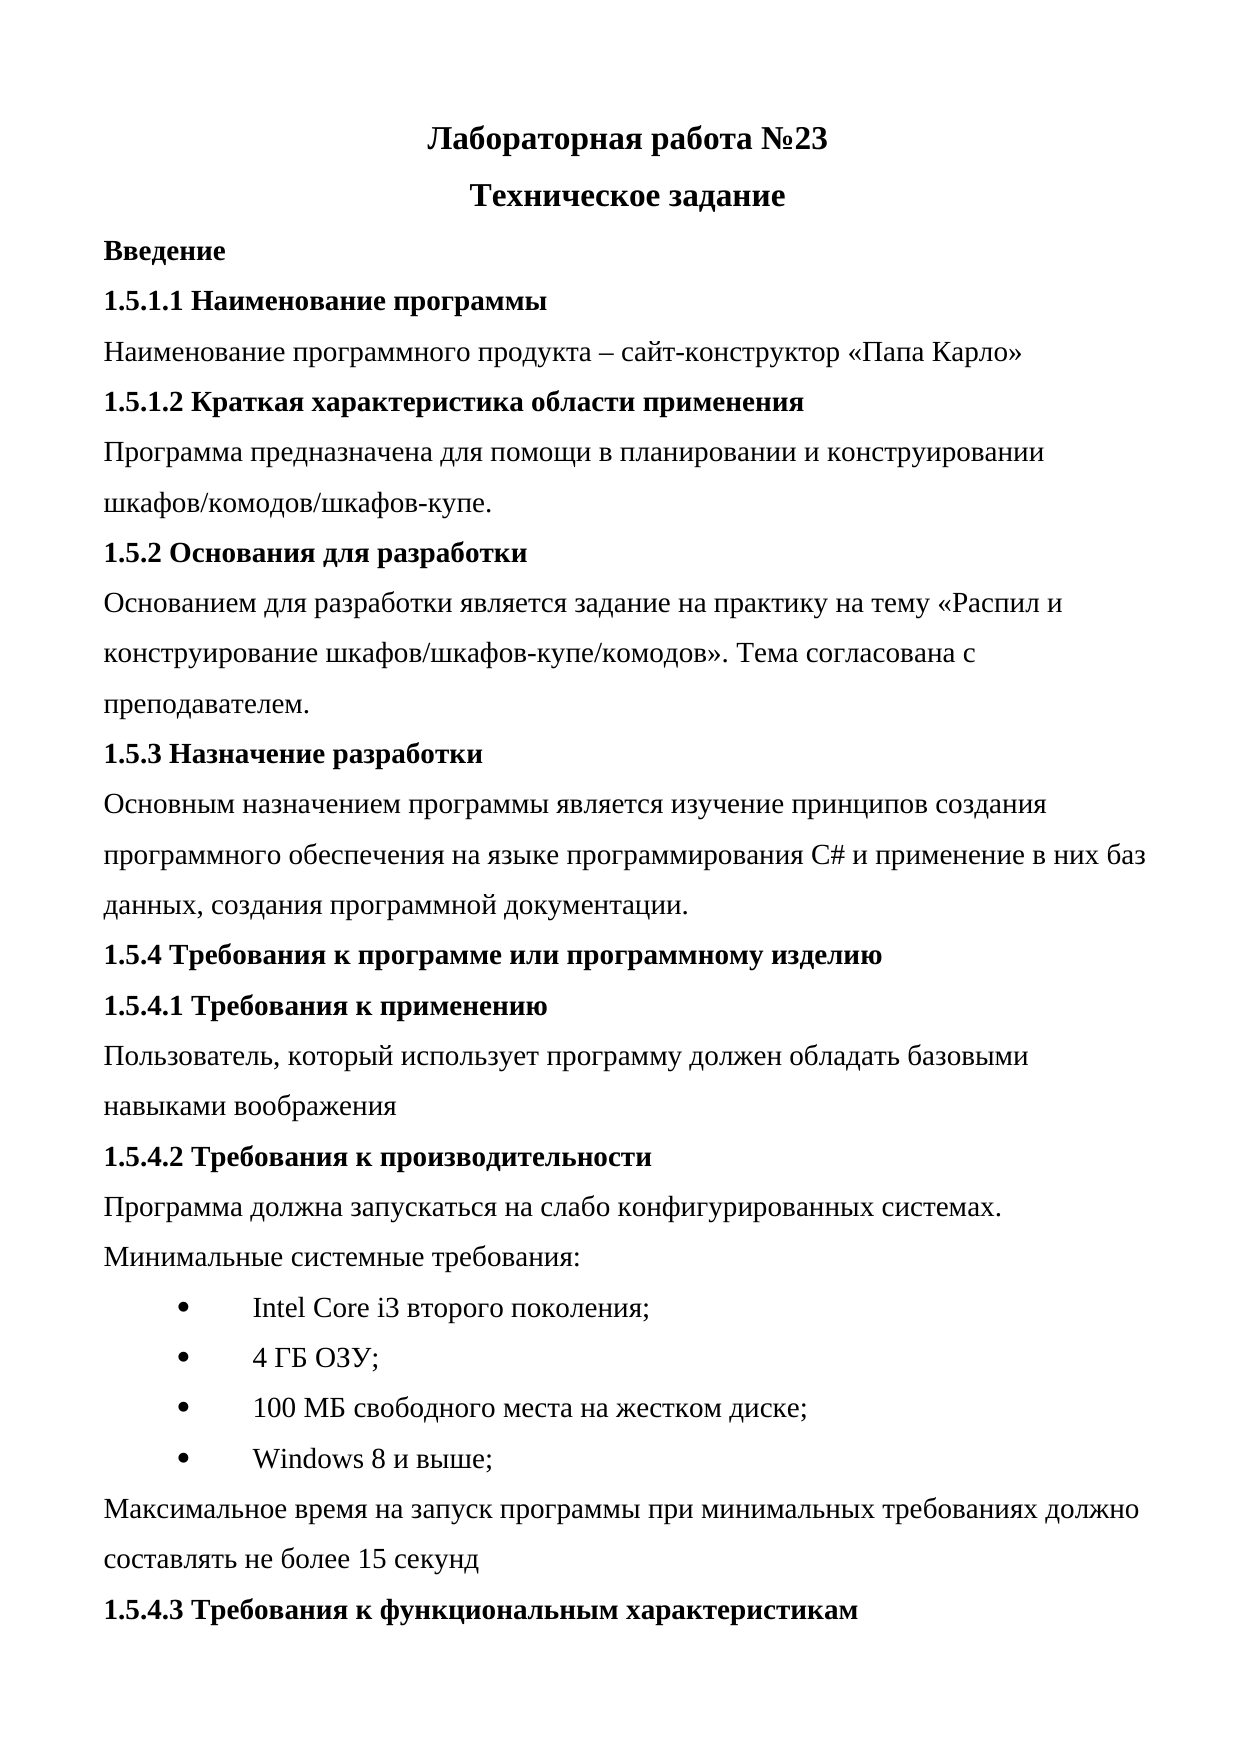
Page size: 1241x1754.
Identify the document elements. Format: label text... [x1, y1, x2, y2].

text Основанием для разработки является задание на практику на тему «Распил и конструирование шкафов/шкафов-купе/комодов». Тема согласована с преподавателем. [103, 585, 1152, 719]
text 1.5.4 Требования к программе или программному изделию [103, 937, 1152, 971]
text 1.5.4.3 Требования к функциональным характеристикам [103, 1592, 1152, 1626]
text 1.5.3 Назначение разработки [103, 736, 1152, 770]
text Программа должна запускаться на слабо конфигурированных системах. [103, 1189, 1152, 1223]
text Программа предназначена для помощи в планировании и конструировании шкафов/комодов/шкафов-купе. [103, 434, 1152, 518]
text Лабораторная работа №23 [103, 118, 1152, 156]
text 1.5.1.1 Наименование программы [103, 283, 1152, 317]
list Intel Core i3 второго поколения; [178, 1290, 1152, 1323]
text 1.5.4.1 Требования к применению [103, 988, 1152, 1021]
text программного обеспечения на языке программирования C# и применение в них баз данных, создания программной документации. [103, 837, 1152, 921]
text Наименование программного продукта – сайт-конструктор «Папа Карло» [103, 334, 1152, 367]
text Минимальные системные требования: [103, 1239, 1152, 1273]
text Техническое задание [103, 176, 1152, 214]
text Введение [103, 233, 1152, 267]
text 1.5.1.2 Краткая характеристика области применения [103, 384, 1152, 418]
list Windows 8 и выше; [178, 1441, 1152, 1474]
text навыками воображения [103, 1088, 1152, 1122]
text Пользователь, который использует программу должен обладать базовыми [103, 1038, 1152, 1072]
text Максимальное время на запуск программы при минимальных требованиях должно составлять не более 15 секунд [103, 1491, 1152, 1575]
list 4 ГБ ОЗУ; [178, 1340, 1152, 1374]
text Основным назначением программы является изучение принципов создания [103, 787, 1152, 820]
text 1.5.2 Основания для разработки [103, 535, 1152, 568]
list 100 МБ свободного места на жестком диске; [178, 1391, 1152, 1424]
text 1.5.4.2 Требования к производительности [103, 1139, 1152, 1172]
